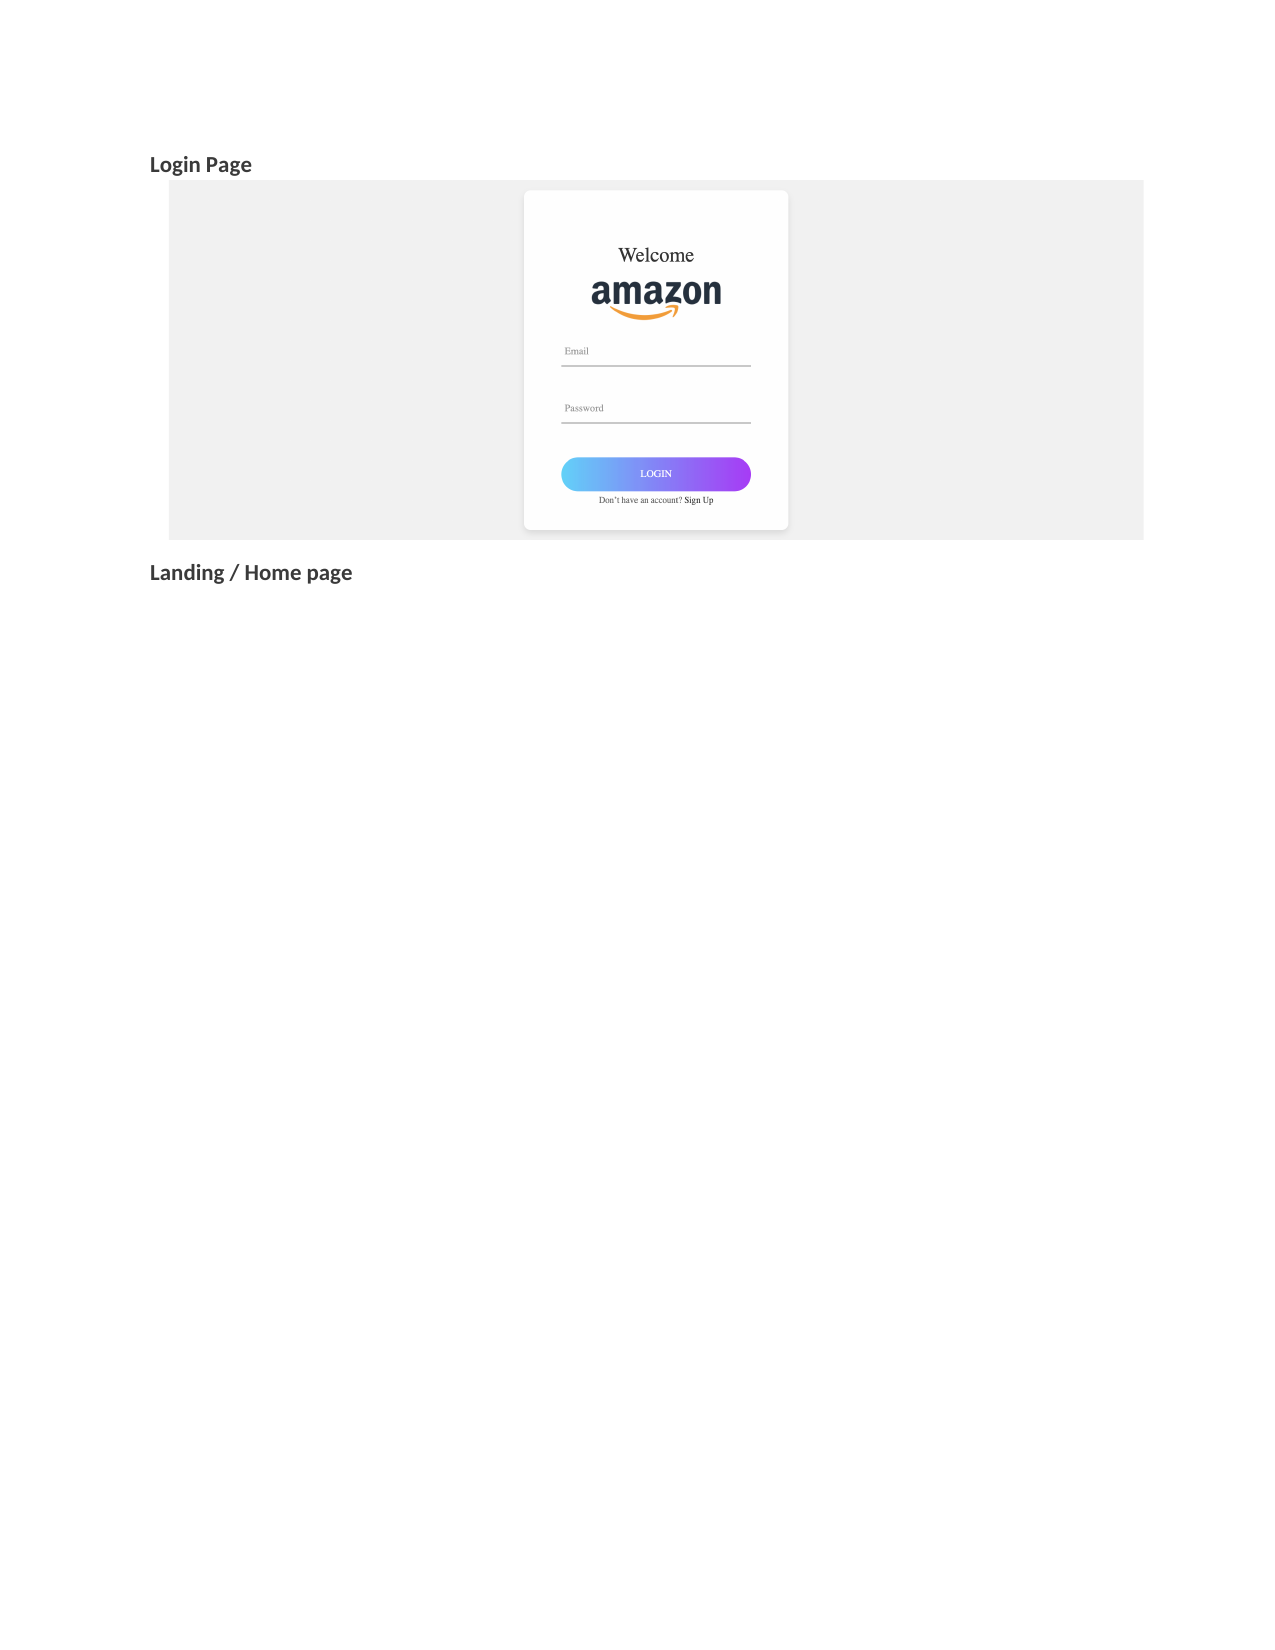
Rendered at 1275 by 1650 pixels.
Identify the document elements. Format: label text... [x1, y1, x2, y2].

text Landing / Home page [150, 558, 1125, 586]
text Login Page [150, 150, 1125, 539]
